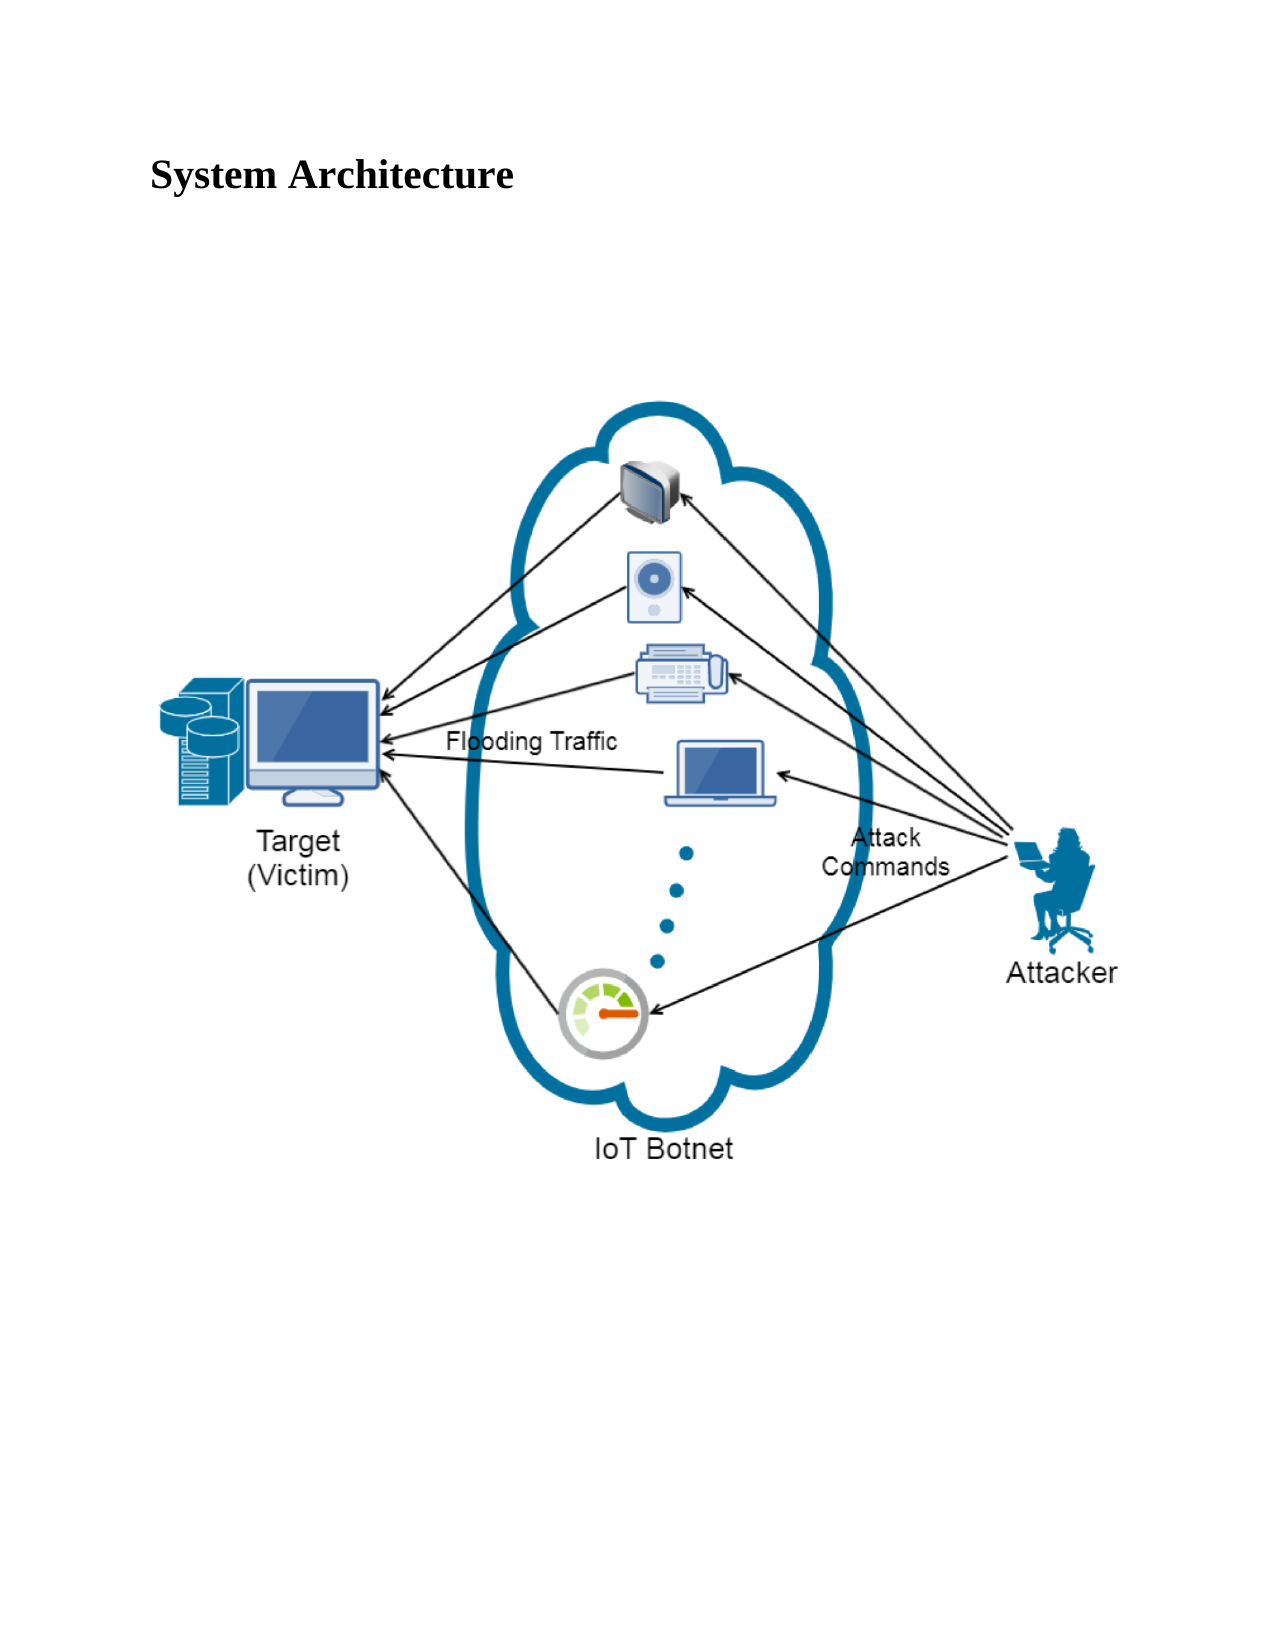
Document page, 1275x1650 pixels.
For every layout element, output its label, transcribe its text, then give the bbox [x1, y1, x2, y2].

picture [150, 392, 1125, 1169]
text System Architecture [150, 150, 1125, 198]
